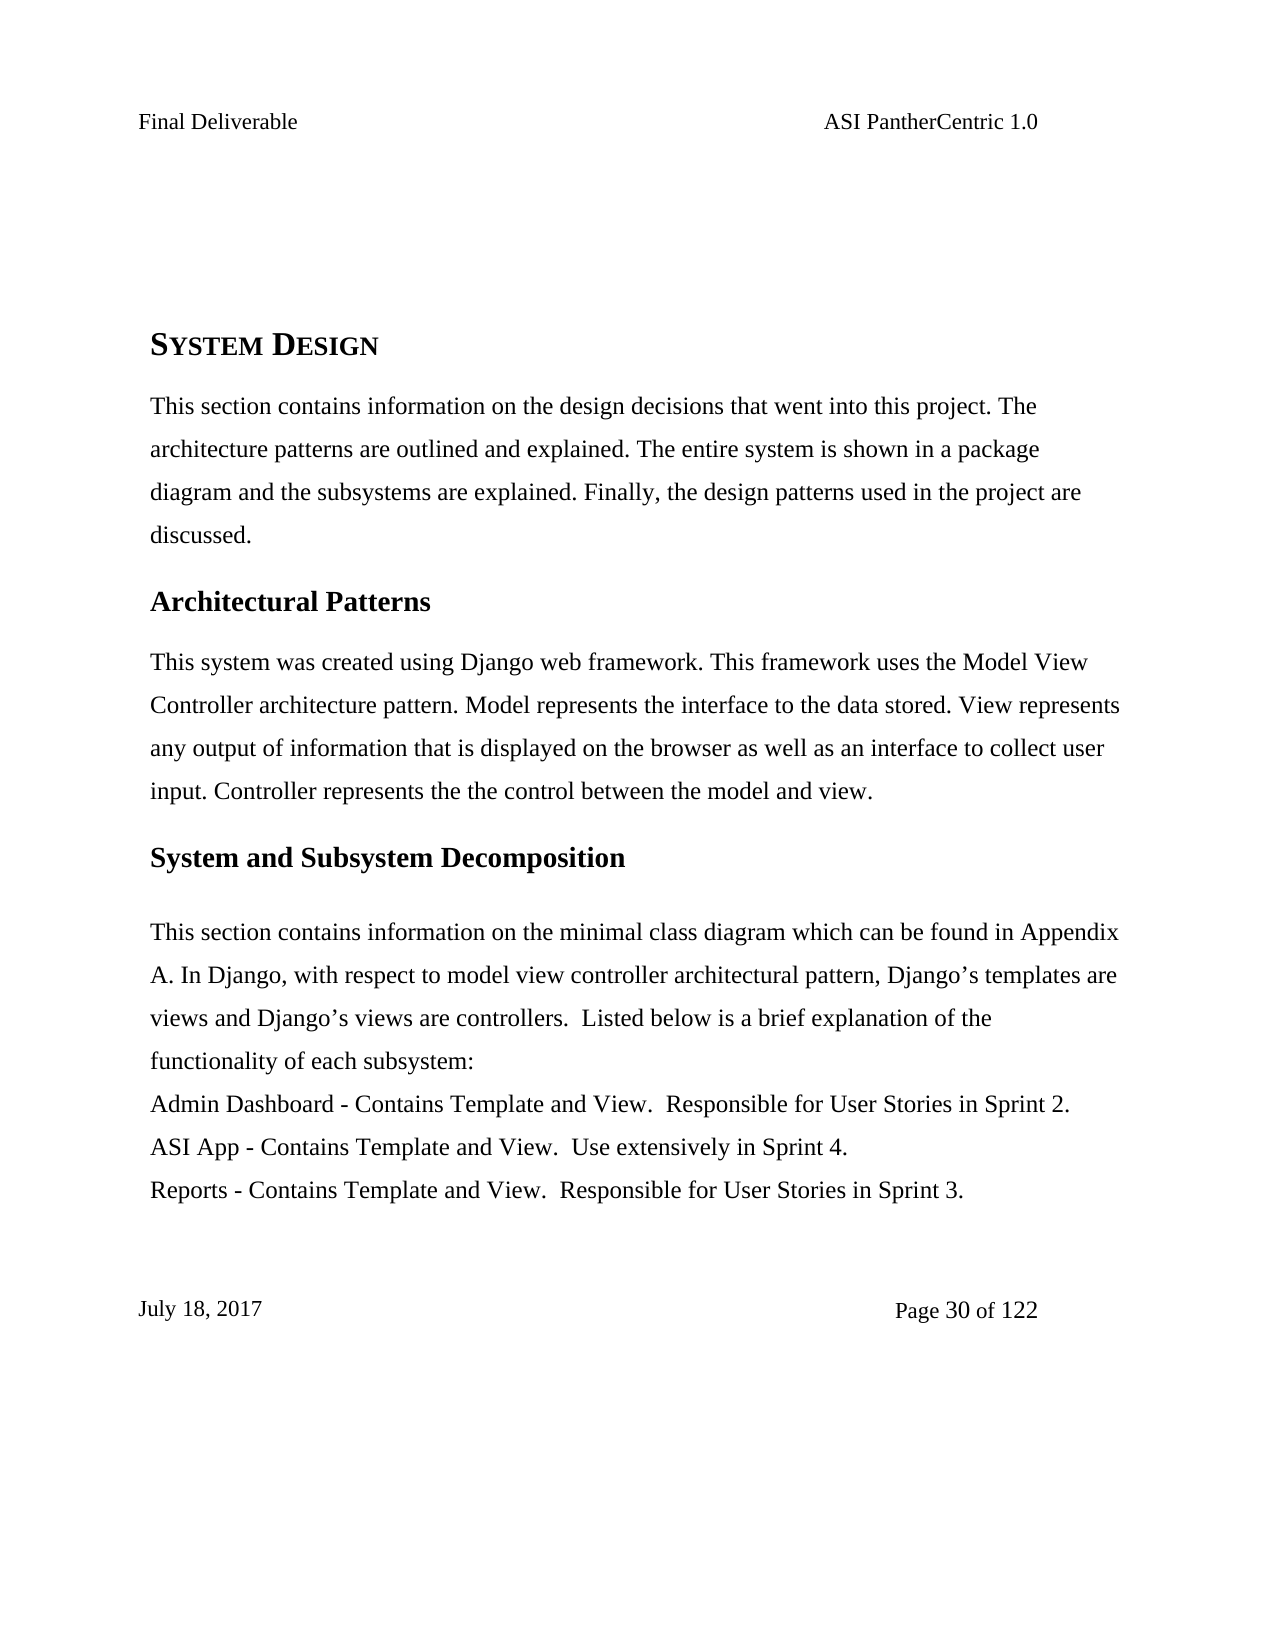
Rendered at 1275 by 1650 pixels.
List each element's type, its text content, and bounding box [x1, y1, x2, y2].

subtitle Architectural Patterns [150, 584, 1125, 618]
text Admin Dashboard - Contains Template and View. Responsible for User Stories in Sprint 2. [150, 1089, 1125, 1118]
text Reports - Contains Template and View. Responsible for User Stories in Sprint 3. [150, 1176, 1125, 1204]
text This system was created using Django web framework. This framework uses the Model View Controller architecture pattern. Model represents the interface to the data stored. View represents any output of information that is displayed on the browser as well as an interface to collect user input. Controller represents the the control between the model and view. [150, 647, 1125, 805]
text ASI App - Contains Template and View. Use extensively in Sprint 4. [150, 1132, 1125, 1161]
subtitle System Design [150, 324, 1125, 362]
text This section contains information on the minimal class diagram which can be found in Appendix A. In Django, with respect to model view controller architectural pattern, Django’s templates are views and Django’s views are controllers. Listed below is a brief explanation of the functionality of each subsystem: [150, 917, 1125, 1075]
subtitle System and Subsystem Decomposition [150, 840, 1125, 874]
text This section contains information on the design decisions that went into this project. The architecture patterns are outlined and explained. The entire system is shown in a package diagram and the subsystems are explained. Finally, the design patterns used in the project are discussed. [150, 391, 1125, 549]
